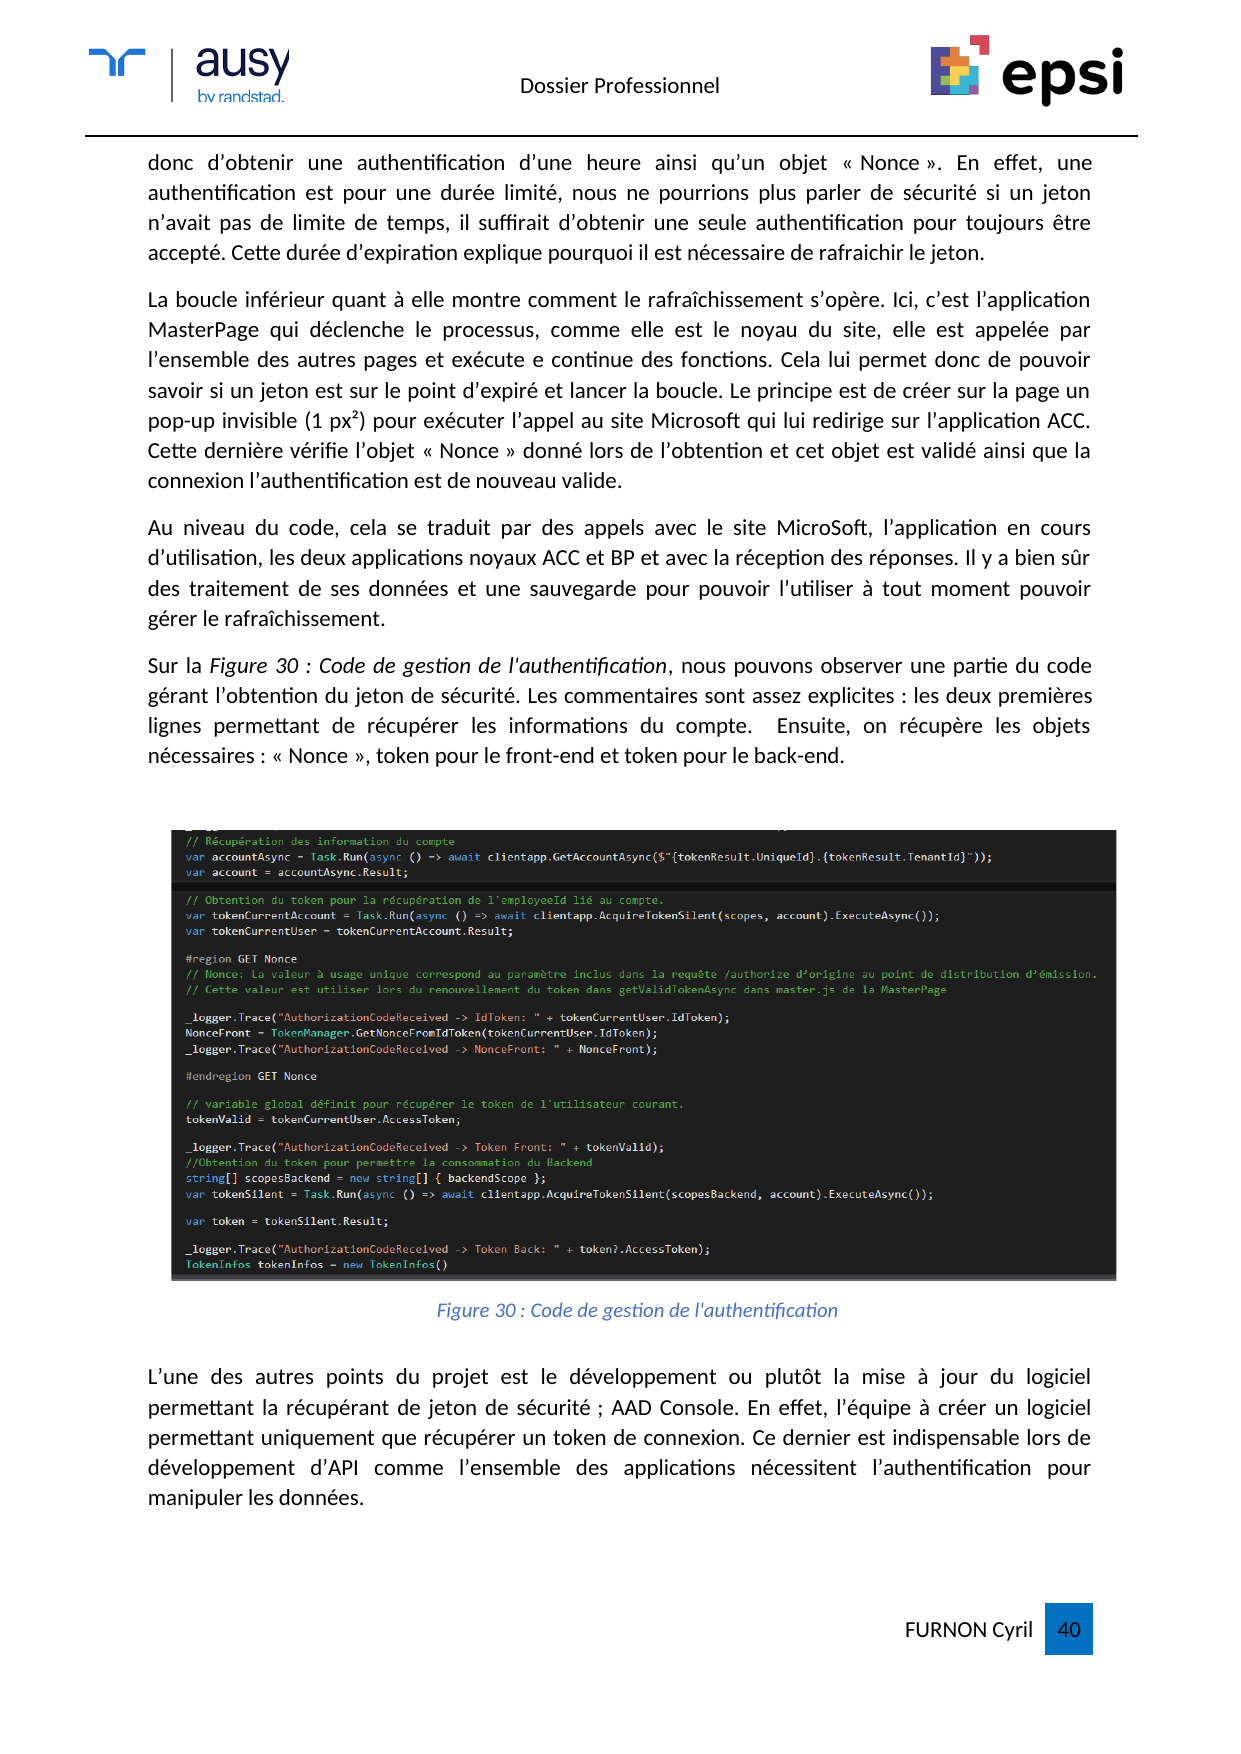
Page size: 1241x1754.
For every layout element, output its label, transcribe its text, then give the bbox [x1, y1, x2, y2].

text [148, 148, 1093, 266]
text Sur la Figure 30 : Code de gestion de l'authentification, nous pouvons observer une partie du code gérant l’obtention du jeton de sécurité. Les commentaires sont assez explicites : les deux premières lignes permettant de récupérer les informations du compte. Ensuite, on récupère les objets nécessaires : « Nonce », token pour le front-end et token pour le back-end. [148, 651, 1093, 769]
picture [171, 830, 1117, 1281]
picture [88, 48, 289, 102]
text Au niveau du code, cela se traduit par des appels avec le site MicroSoft, l’application en cours d’utilisation, les deux applications noyaux ACC et BP et avec la réception des réponses. Il y a bien sûr des traitement de ses données et une sauvegarde pour pouvoir l’utiliser à tout moment pouvoir gérer le rafraîchissement. [148, 513, 1093, 632]
text La boucle inférieur quant à elle montre comment le rafraîchissement s’opère. Ici, c’est l’application MasterPage qui déclenche le processus, comme elle est le noyau du site, elle est appelée par l’ensemble des autres pages et exécute e continue des fonctions. Cela lui permet donc de pouvoir savoir si un jeton est sur le point d’expiré et lancer la boucle. Le principe est de créer sur la page un pop-up invisible (1 px²) pour exécuter l’appel au site Microsoft qui lui redirige sur l’application ACC. Cette dernière vérifie l’objet « Nonce » donné lors de l’obtention et cet objet est validé ainsi que la connexion l’authentification est de nouveau valide. [148, 285, 1093, 494]
